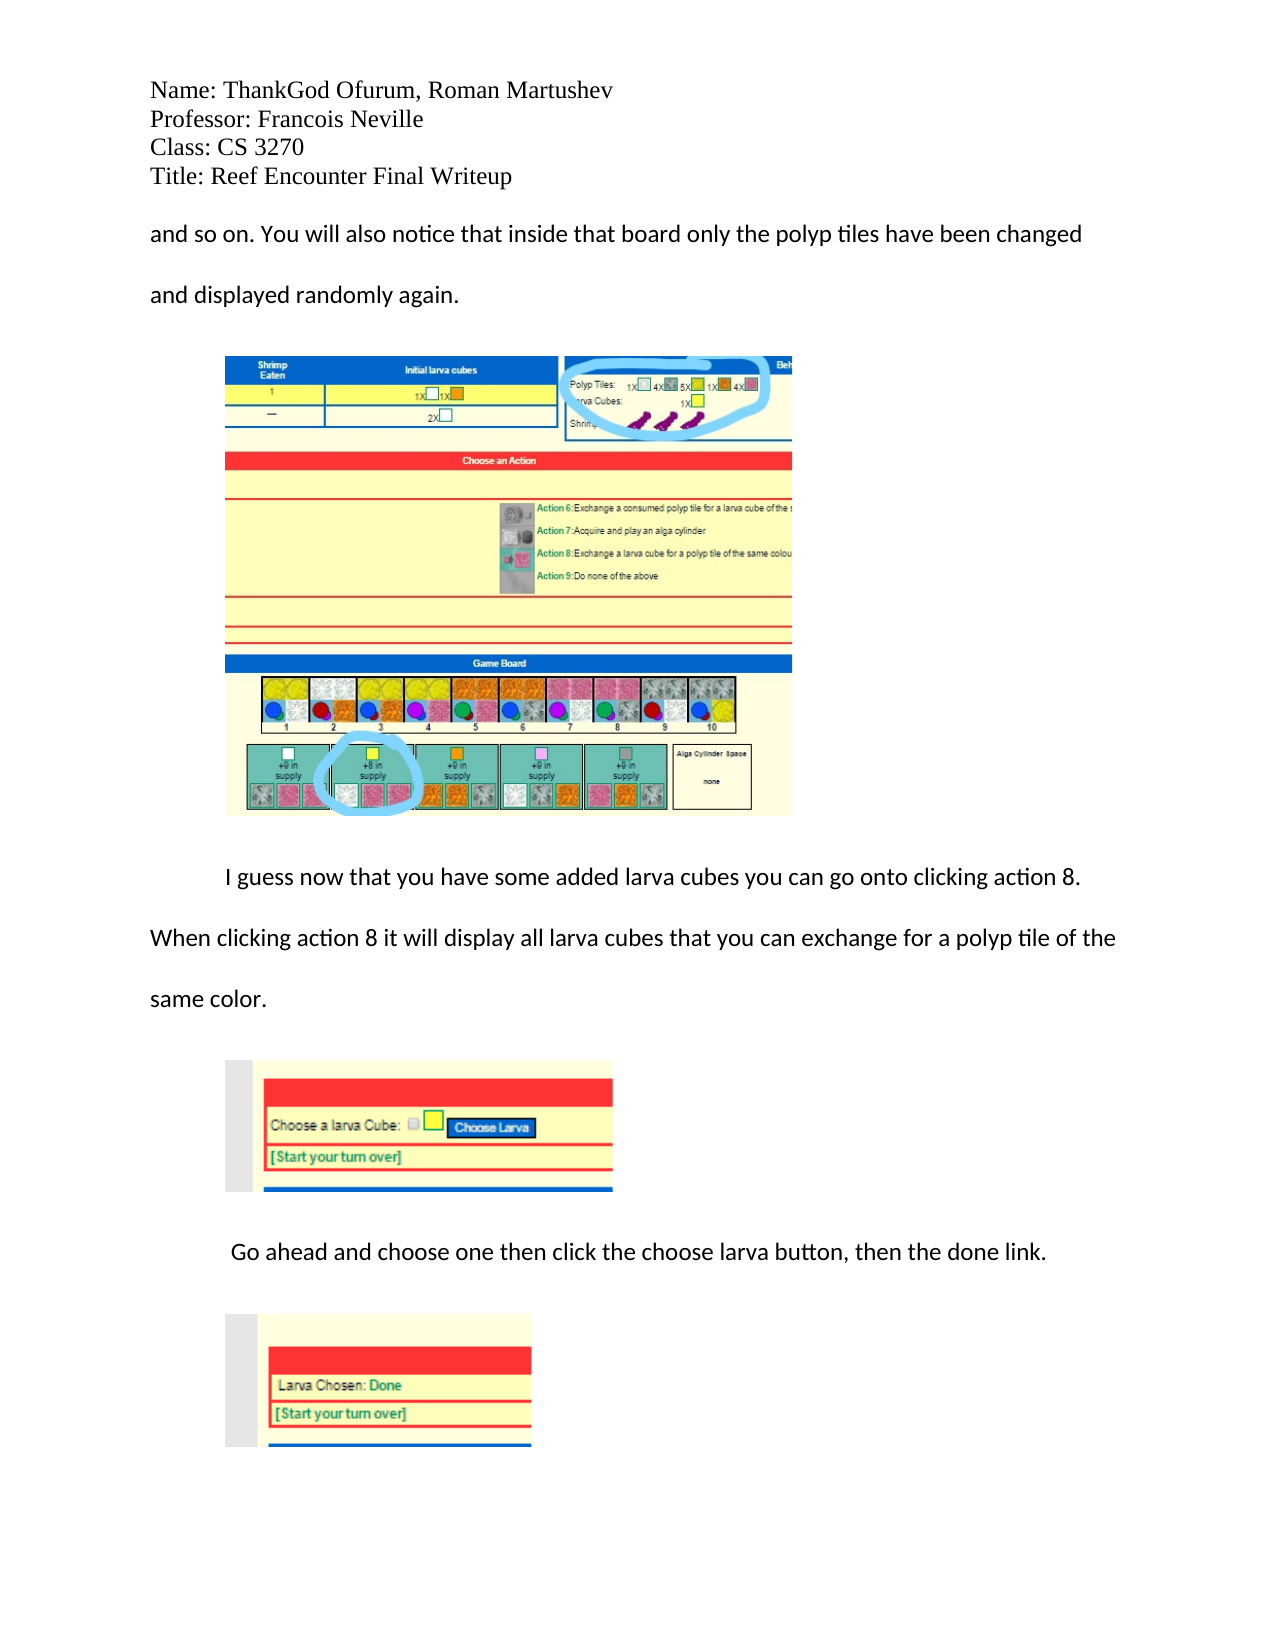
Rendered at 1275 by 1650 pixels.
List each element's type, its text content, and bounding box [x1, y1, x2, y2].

text Go ahead and choose one then click the choose larva button, then the done link. [150, 1236, 1125, 1267]
picture [225, 356, 793, 816]
picture [225, 1314, 532, 1447]
picture [225, 1060, 613, 1192]
text I guess now that you have some added larva cubes you can go onto clicking action 8. When clicking action 8 it will display all larva cubes that you can exchange for a polyp tile of the same color. [150, 861, 1125, 1013]
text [150, 218, 1125, 309]
